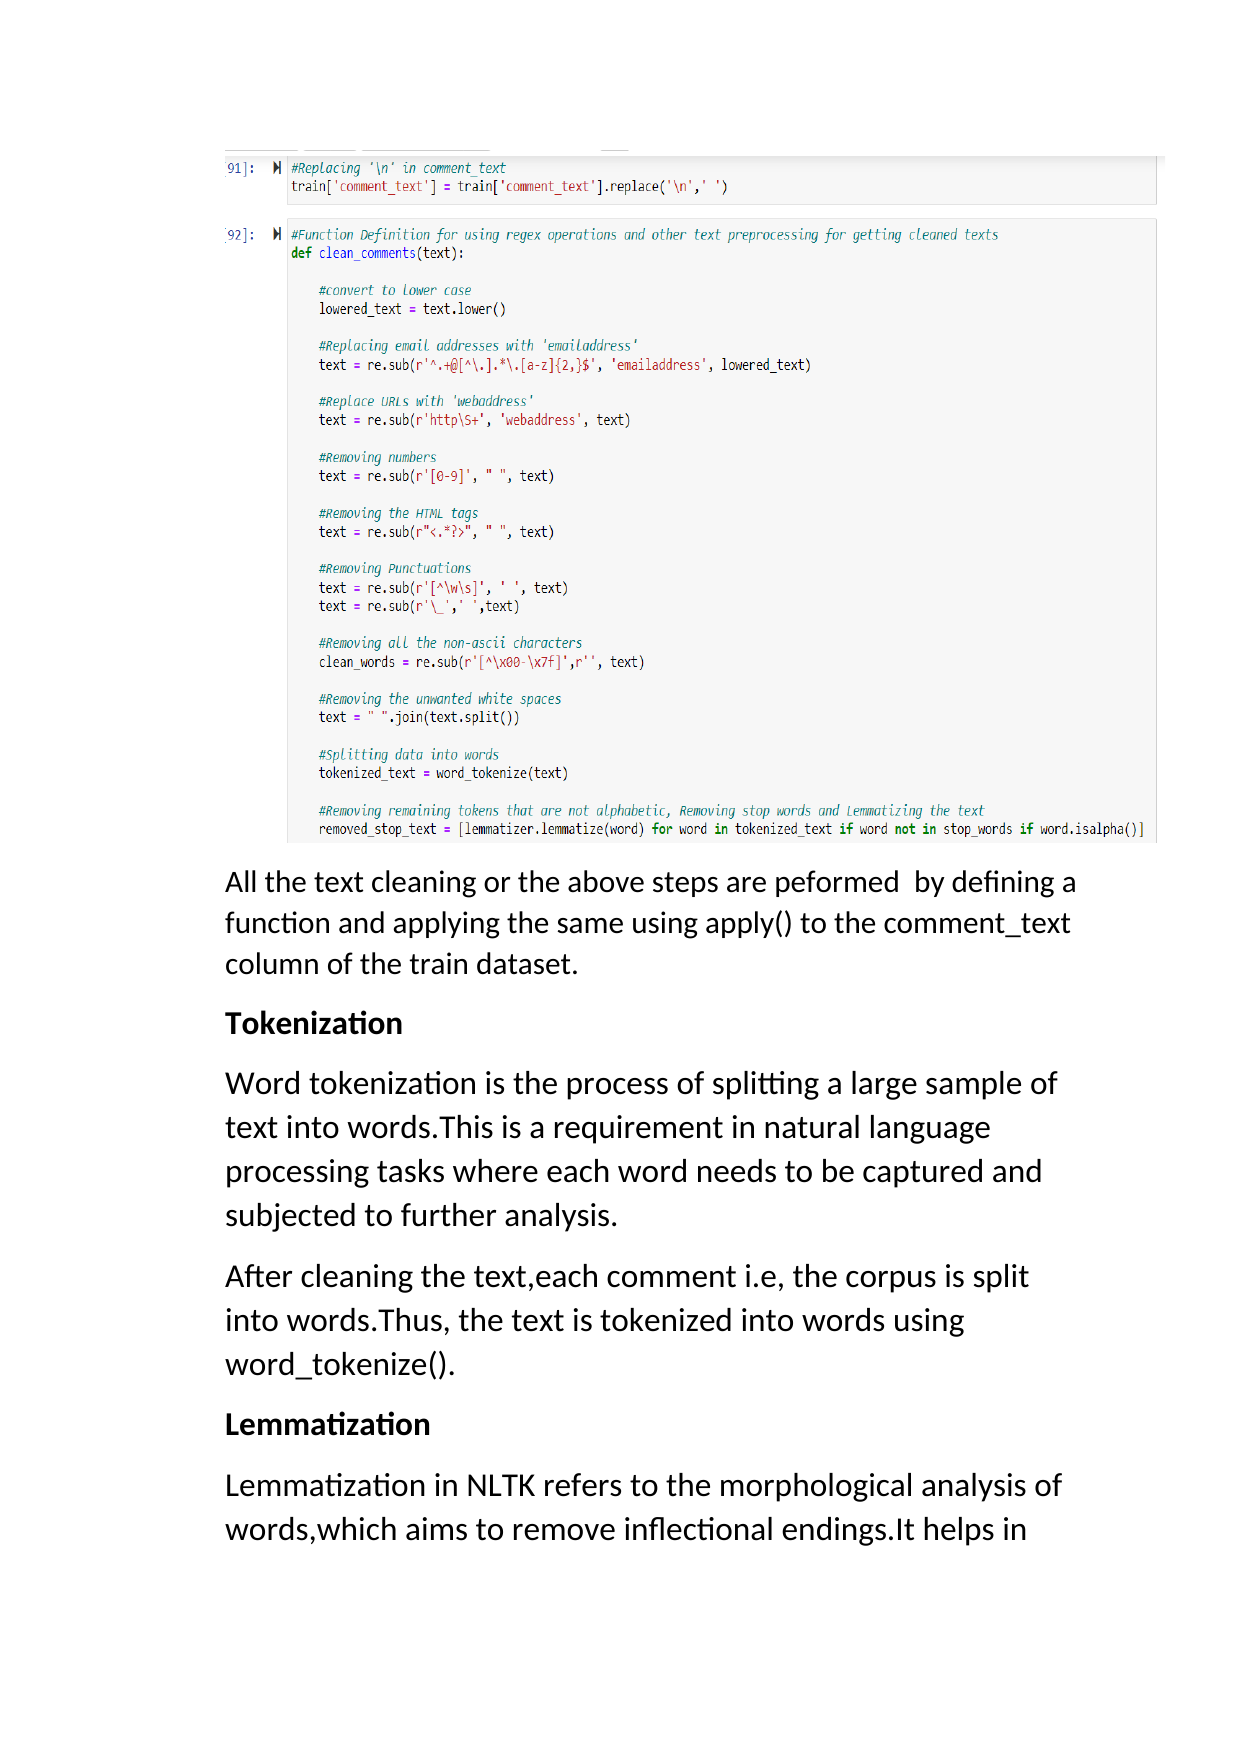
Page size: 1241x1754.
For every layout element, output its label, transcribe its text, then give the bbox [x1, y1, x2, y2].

text Tokenization [225, 1002, 1090, 1042]
picture [225, 150, 1166, 843]
text Lemmatization [225, 1403, 1090, 1444]
text After cleaning the text,each comment i.e, the corpus is split into words.Thus, the text is tokenized into words using word_tokenize(). [225, 1255, 1090, 1383]
text Word tokenization is the process of splitting a large sample of text into words.This is a requirement in natural language processing tasks where each word needs to be captured and subjected to further analysis. [225, 1062, 1090, 1235]
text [225, 1464, 1090, 1549]
text All the text cleaning or the above steps are peformed by defining a function and applying the same using apply() to the comment_text column of the train dataset. [225, 862, 1090, 982]
